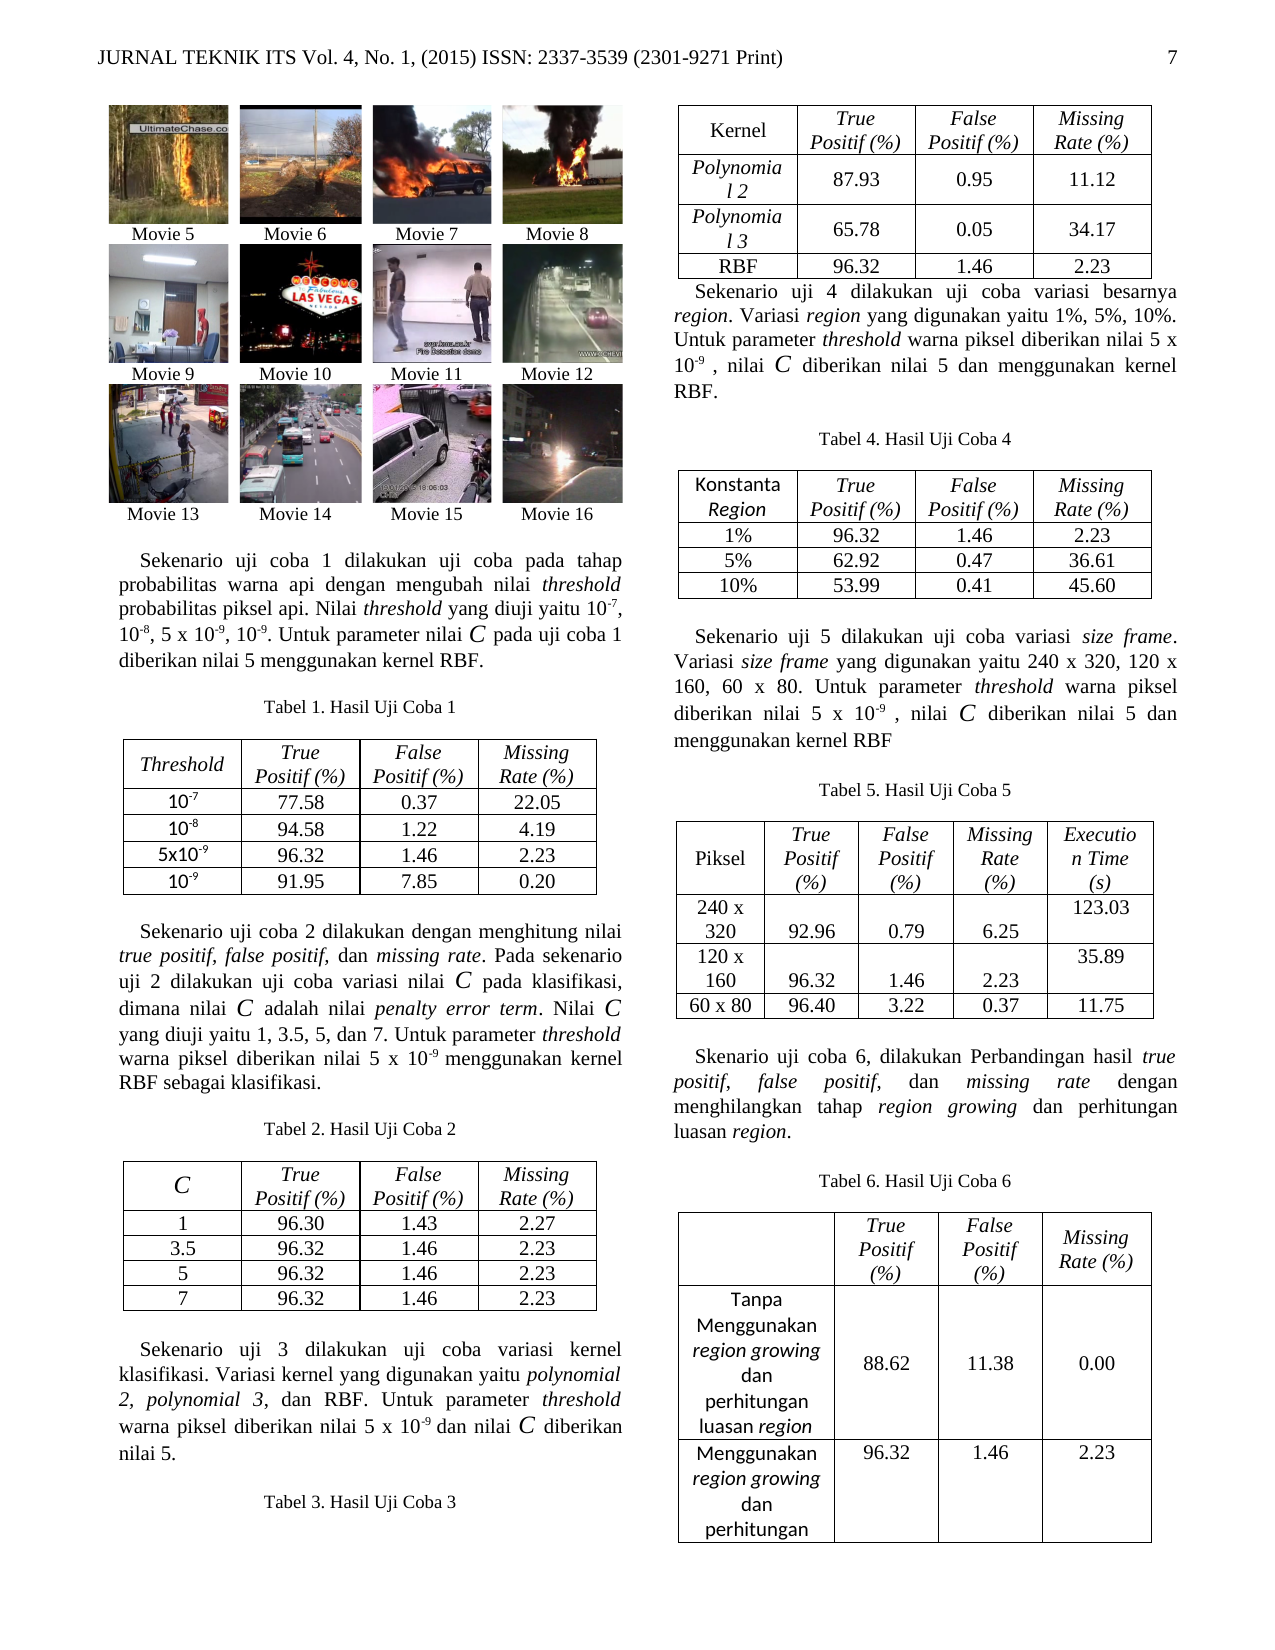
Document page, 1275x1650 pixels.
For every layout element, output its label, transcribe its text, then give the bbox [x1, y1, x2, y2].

text Tabel 3. Hasil Uji Coba 3 [97, 1491, 622, 1513]
picture [239, 384, 362, 503]
table_cell 240 x 320 [677, 895, 764, 943]
table_cell 2.23 [479, 1261, 596, 1285]
table_cell 34.17 [1034, 205, 1151, 253]
table_cell 0.05 [916, 205, 1033, 253]
table_cell 1.22 [361, 815, 478, 841]
table_cell 2.27 [479, 1211, 596, 1235]
table_cell 123.03 [1048, 895, 1153, 943]
table_cell 4.19 [479, 815, 596, 841]
table_cell 120 x 160 [677, 944, 764, 992]
table_header False Positif (%) [916, 106, 1033, 154]
table_cell 88.62 [835, 1286, 938, 1439]
table_cell 60 x 80 [677, 994, 764, 1017]
table_cell 77.58 [242, 789, 359, 814]
table_cell Movie 12 [491, 245, 622, 384]
table_cell Polynomial 3 [679, 205, 797, 253]
picture [502, 105, 623, 224]
table_cell 96.32 [242, 1236, 359, 1260]
table_cell Movie 11 [362, 245, 491, 384]
table_cell Movie 13 [98, 385, 228, 524]
table_cell 1.46 [361, 1236, 478, 1260]
picture [372, 384, 492, 503]
table_cell 5x10-9 [124, 842, 241, 867]
table_header Piksel [677, 822, 764, 894]
table_header Execution Time (s) [1048, 822, 1153, 894]
table_cell 11.38 [939, 1286, 1042, 1439]
table_cell 22.05 [479, 789, 596, 814]
table_cell 0.37 [954, 994, 1047, 1017]
table_header Kernel [679, 106, 797, 154]
text Sekenario uji 3 dilakukan uji coba variasi kernel klasifikasi. Variasi kernel yang digunakan yaitu polynomial 2, polynomial 3, dan RBF. Untuk parameter threshold warna piksel diberikan nilai 5 x 10-9 dan nilai diberikan nilai 5. [118, 1336, 622, 1465]
text Tabel 6. Hasil Uji Coba 6 [652, 1170, 1177, 1191]
table_header False Positif (%) [361, 1162, 478, 1210]
text Tabel 4. Hasil Uji Coba 4 [652, 428, 1177, 449]
table_header True Positif (%) [798, 106, 915, 154]
table_cell 96.32 [798, 254, 915, 278]
table_cell Movie 9 [98, 245, 228, 384]
table_cell Movie 15 [362, 385, 491, 524]
text Tabel 1. Hasil Uji Coba 1 [97, 696, 622, 718]
table_cell 96.32 [835, 1440, 938, 1542]
table_cell 96.32 [765, 944, 858, 992]
table_cell 1% [679, 523, 797, 547]
table_header Missing Rate (%) [1034, 471, 1151, 522]
table_cell 1.43 [361, 1211, 478, 1235]
table_cell 1.46 [361, 842, 478, 867]
table_cell Tanpa Menggunakan region growing dan perhitungan luasan region [679, 1286, 834, 1439]
table_header True Positif (%) [242, 1162, 359, 1210]
table_header True Positif (%) [242, 740, 359, 788]
table_cell 65.78 [798, 205, 915, 253]
table_cell 2.23 [954, 944, 1047, 992]
table_cell Polynomial 2 [679, 155, 797, 203]
table_cell Menggunakan region growing dan perhitungan luasan region [679, 1440, 834, 1542]
table_header False Positif (%) [859, 822, 953, 894]
table_cell 3.5 [124, 1236, 241, 1260]
table_header True Positif (%) [765, 822, 858, 894]
text Tabel 2. Hasil Uji Coba 2 [97, 1118, 622, 1140]
table_cell 92.96 [765, 895, 858, 943]
table_cell 96.30 [242, 1211, 359, 1235]
table_cell 11.12 [1034, 155, 1151, 203]
table_header Missing Rate (%) [1043, 1213, 1151, 1285]
picture [108, 384, 229, 503]
table_cell 36.61 [1034, 548, 1151, 572]
table_cell 10-8 [124, 815, 241, 841]
table_header True Positif (%) [835, 1213, 938, 1285]
table_cell 91.95 [242, 868, 359, 893]
table_cell RBF [679, 254, 797, 278]
table_cell 2.23 [1034, 523, 1151, 547]
table_cell 96.32 [798, 523, 915, 547]
table_header [124, 1162, 241, 1210]
table_header [679, 1213, 834, 1285]
table_cell 7.85 [361, 868, 478, 893]
table_cell 96.32 [242, 1261, 359, 1285]
text Sekenario uji coba 1 dilakukan uji coba pada tahap probabilitas warna api dengan mengubah nilai threshold probabilitas piksel api. Nilai threshold yang diuji yaitu 10-7, 10-8, 5 x 10-9, 10-9. Untuk parameter nilai pada uji coba 1 diberikan nilai 5 menggunakan kernel RBF. [118, 548, 622, 672]
picture [108, 105, 229, 224]
table_cell 5% [679, 548, 797, 572]
table_cell 10-9 [124, 868, 241, 893]
table_cell 1.46 [939, 1440, 1042, 1542]
table_header False Positif (%) [939, 1213, 1042, 1285]
table_cell 10% [679, 573, 797, 597]
table_cell 2.23 [479, 842, 596, 867]
table_cell Movie 16 [491, 385, 622, 524]
table_cell Movie 8 [491, 105, 622, 245]
table_cell Movie 6 [229, 105, 362, 245]
table_header Threshold [124, 740, 241, 788]
table_cell 0.47 [916, 548, 1033, 572]
table_cell 2.23 [479, 1236, 596, 1260]
table_cell 11.75 [1048, 994, 1153, 1017]
table_cell Movie 5 [98, 105, 228, 245]
table_cell 2.23 [479, 1286, 596, 1310]
table_cell 2.23 [1034, 254, 1151, 278]
picture [108, 244, 229, 363]
table_cell 0.95 [916, 155, 1033, 203]
text Sekenario uji 5 dilakukan uji coba variasi size frame. Variasi size frame yang digunakan yaitu 240 x 320, 120 x 160, 60 x 80. Untuk parameter threshold warna piksel diberikan nilai 5 x 10-9 , nilai diberikan nilai 5 dan menggunakan kernel RBF [673, 624, 1177, 752]
picture [372, 244, 492, 363]
table_cell 0.37 [361, 789, 478, 814]
table_cell 1 [124, 1211, 241, 1235]
table_header Konstanta Region [679, 471, 797, 522]
table_header True Positif (%) [798, 471, 915, 522]
table_header Missing Rate (%) [954, 822, 1047, 894]
table_header False Positif (%) [916, 471, 1033, 522]
table_cell 0.41 [916, 573, 1033, 597]
table_cell Movie 14 [229, 385, 362, 524]
table_cell 0.20 [479, 868, 596, 893]
text Sekenario uji coba 2 dilakukan dengan menghitung nilai true positif, false positif, dan missing rate. Pada sekenario uji 2 dilakukan uji coba variasi nilai pada klasifikasi, dimana nilai adalah nilai penalty error term. Nilai yang diuji yaitu 1, 3.5, 5, dan 7. Untuk parameter threshold warna piksel diberikan nilai 5 x 10-9 menggunakan kernel RBF sebagai klasifikasi. [118, 919, 622, 1094]
table_cell 1.46 [916, 523, 1033, 547]
picture [239, 244, 362, 363]
table_cell Movie 10 [229, 245, 362, 384]
table_cell 2.23 [1043, 1440, 1151, 1542]
table_cell 0.00 [1043, 1286, 1151, 1439]
table_cell 7 [124, 1286, 241, 1310]
picture [239, 105, 362, 224]
table_cell 1.46 [859, 944, 953, 992]
table_cell 96.32 [242, 842, 359, 867]
table_cell Movie 7 [362, 105, 491, 245]
table_cell 35.89 [1048, 944, 1153, 992]
text Tabel 5. Hasil Uji Coba 5 [652, 778, 1177, 800]
table_cell 62.92 [798, 548, 915, 572]
table_cell 53.99 [798, 573, 915, 597]
picture [372, 105, 492, 224]
table_header Missing Rate (%) [479, 740, 596, 788]
table_cell 10-7 [124, 789, 241, 814]
text Sekenario uji 4 dilakukan uji coba variasi besarnya region. Variasi region yang digunakan yaitu 1%, 5%, 10%. Untuk parameter threshold warna piksel diberikan nilai 5 x 10-9 , nilai diberikan nilai 5 dan menggunakan kernel RBF. [673, 279, 1177, 403]
table_cell 0.79 [859, 895, 953, 943]
table_cell 1.46 [916, 254, 1033, 278]
table_cell 5 [124, 1261, 241, 1285]
table_cell 1.46 [361, 1286, 478, 1310]
table_cell 1.46 [361, 1261, 478, 1285]
picture [502, 244, 623, 363]
text Skenario uji coba 6, dilakukan Perbandingan hasil true positif, false positif, dan missing rate dengan menghilangkan tahap region growing dan perhitungan luasan region. [673, 1044, 1177, 1143]
picture [502, 384, 623, 503]
table_cell 87.93 [798, 155, 915, 203]
table_header False Positif (%) [361, 740, 478, 788]
table_header Missing Rate (%) [479, 1162, 596, 1210]
table_cell 3.22 [859, 994, 953, 1017]
table_header Missing Rate (%) [1034, 106, 1151, 154]
table_cell 96.40 [765, 994, 858, 1017]
table_cell 45.60 [1034, 573, 1151, 597]
table_cell 6.25 [954, 895, 1047, 943]
table_cell 94.58 [242, 815, 359, 841]
table_cell 96.32 [242, 1286, 359, 1310]
